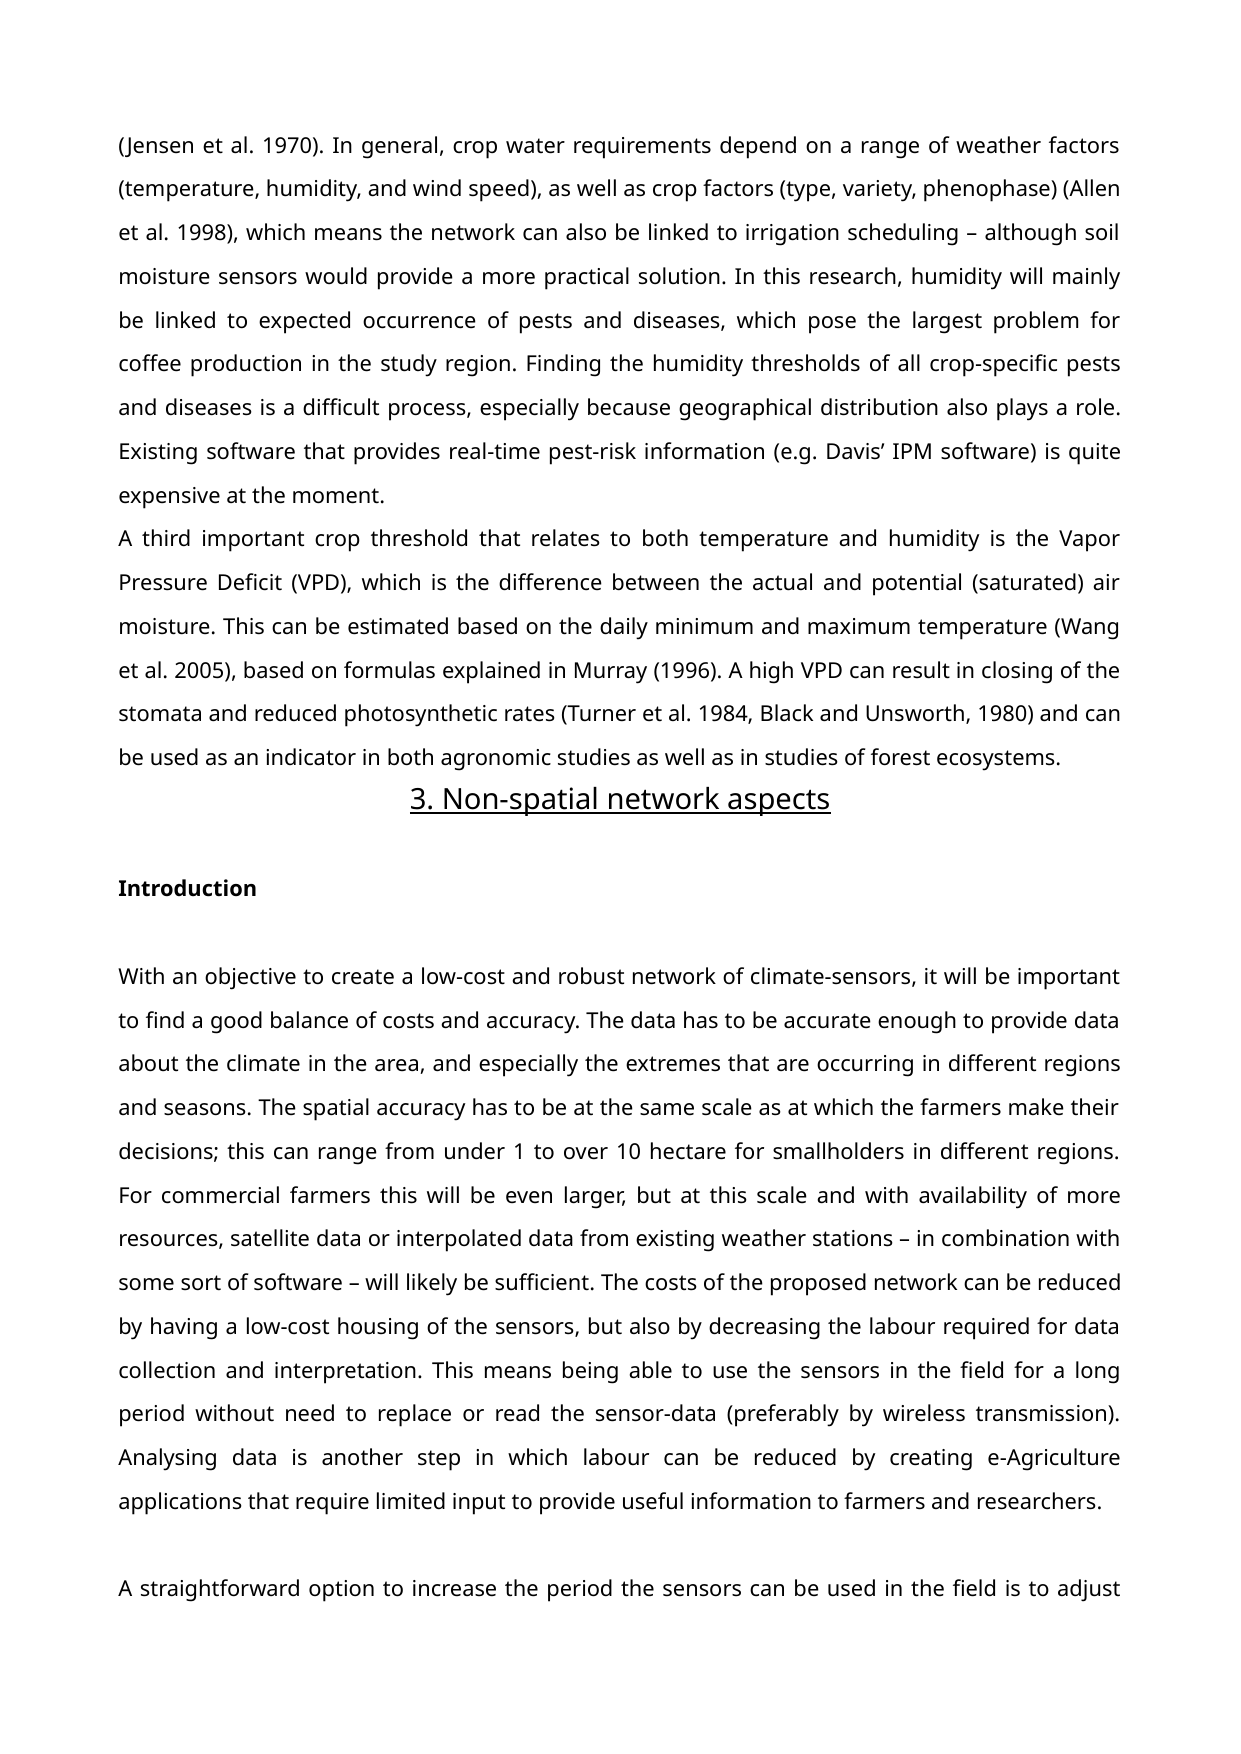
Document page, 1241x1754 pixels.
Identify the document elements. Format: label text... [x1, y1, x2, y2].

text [118, 1562, 1122, 1606]
text Introduction [118, 862, 1122, 906]
text 3. Non-spatial network aspects [118, 774, 1122, 818]
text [118, 118, 1122, 512]
text A third important crop threshold that relates to both temperature and humidity is the Vapor Pressure Deficit (VPD), which is the difference between the actual and potential (saturated) air moisture. This can be estimated based on the daily minimum and maximum temperature (Wang et al. 2005), based on formulas explained in Murray (1996). A high VPD can result in closing of the stomata and reduced photosynthetic rates (Turner et al. 1984, Black and Unsworth, 1980) and can be used as an indicator in both agronomic studies as well as in studies of forest ecosystems. [118, 512, 1122, 774]
text With an objective to create a low-cost and robust network of climate-sensors, it will be important to find a good balance of costs and accuracy. The data has to be accurate enough to provide data about the climate in the area, and especially the extremes that are occurring in different regions and seasons. The spatial accuracy has to be at the same scale as at which the farmers make their decisions; this can range from under 1 to over 10 hectare for smallholders in different regions. For commercial farmers this will be even larger, but at this scale and with availability of more resources, satellite data or interpolated data from existing weather stations – in combination with some sort of software – will likely be sufficient. The costs of the proposed network can be reduced by having a low-cost housing of the sensors, but also by decreasing the labour required for data collection and interpretation. This means being able to use the sensors in the field for a long period without need to replace or read the sensor-data (preferably by wireless transmission). Analysing data is another step in which labour can be reduced by creating e-Agriculture applications that require limited input to provide useful information to farmers and researchers. [118, 949, 1122, 1518]
